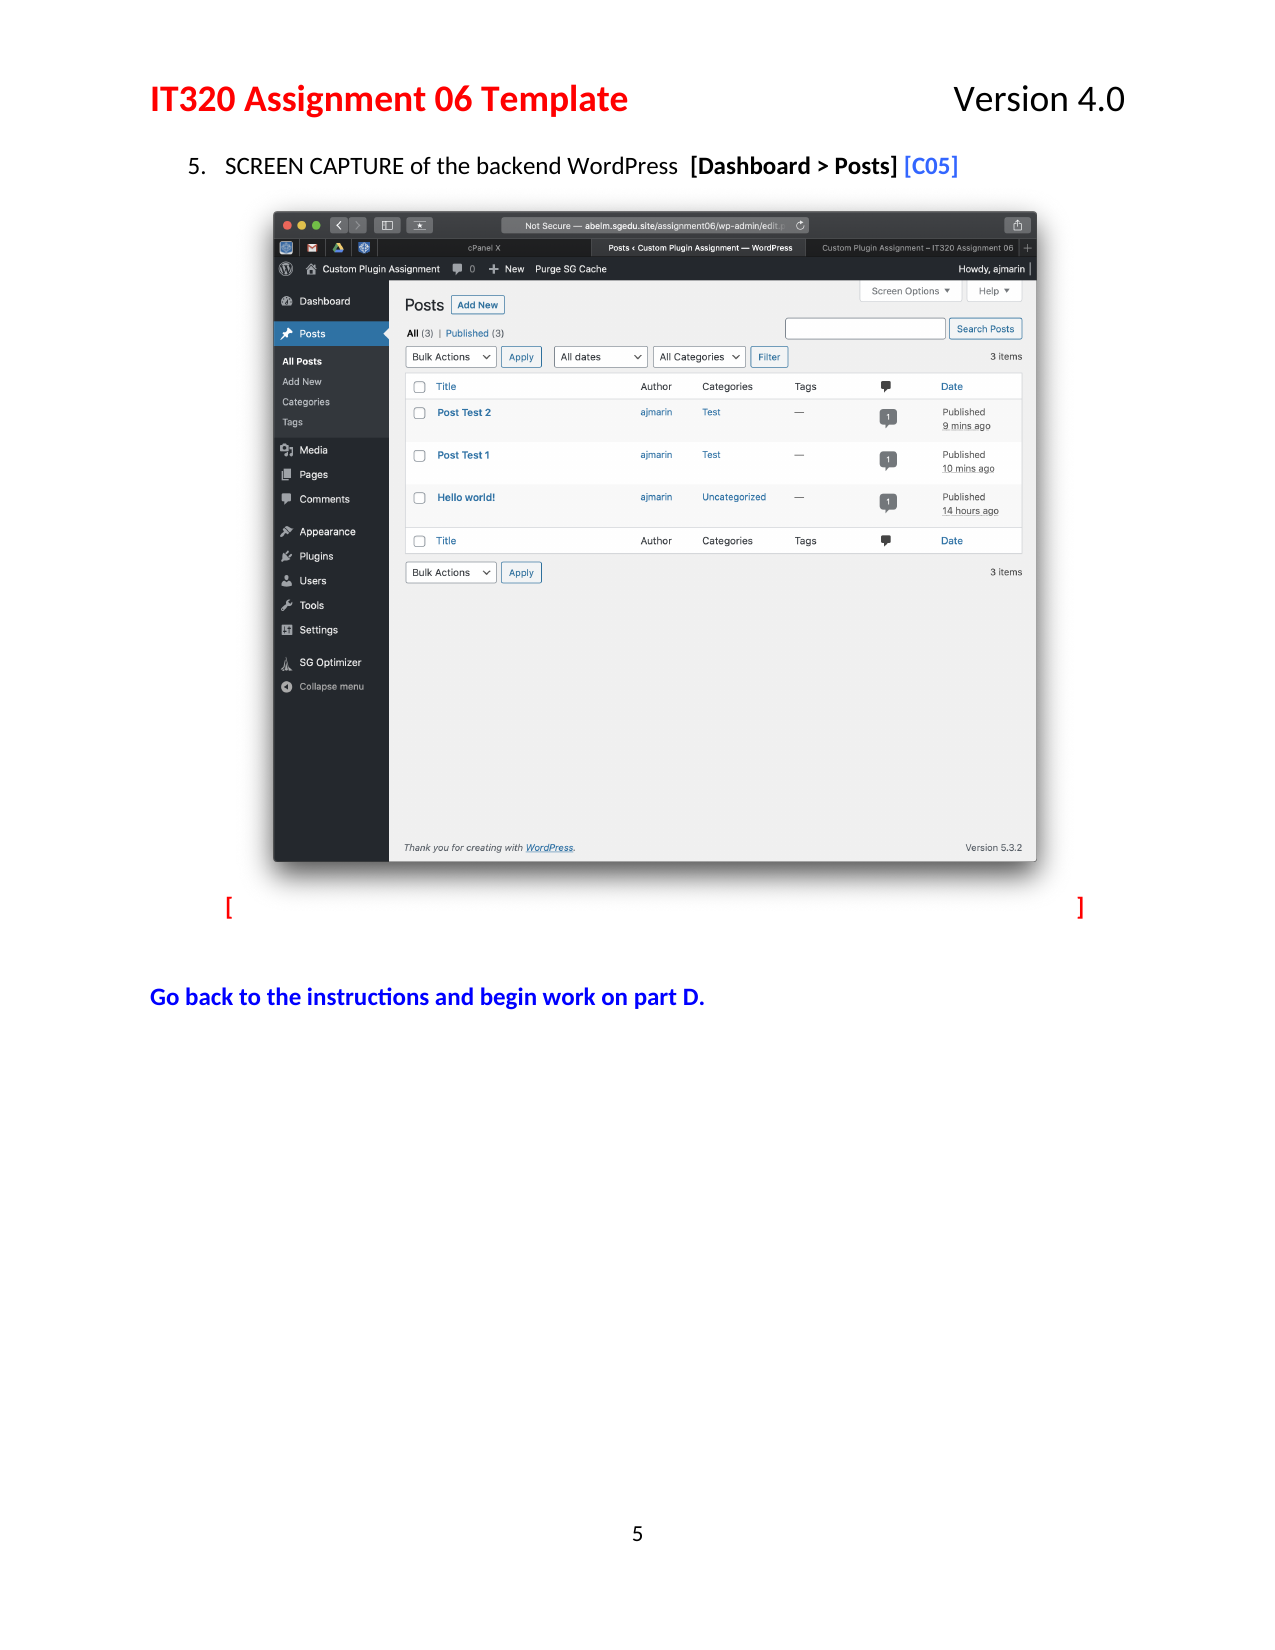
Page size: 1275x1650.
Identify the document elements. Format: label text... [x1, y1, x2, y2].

text Go back to the instructions and begin work on part D. [150, 981, 1125, 1044]
picture [233, 185, 1077, 915]
